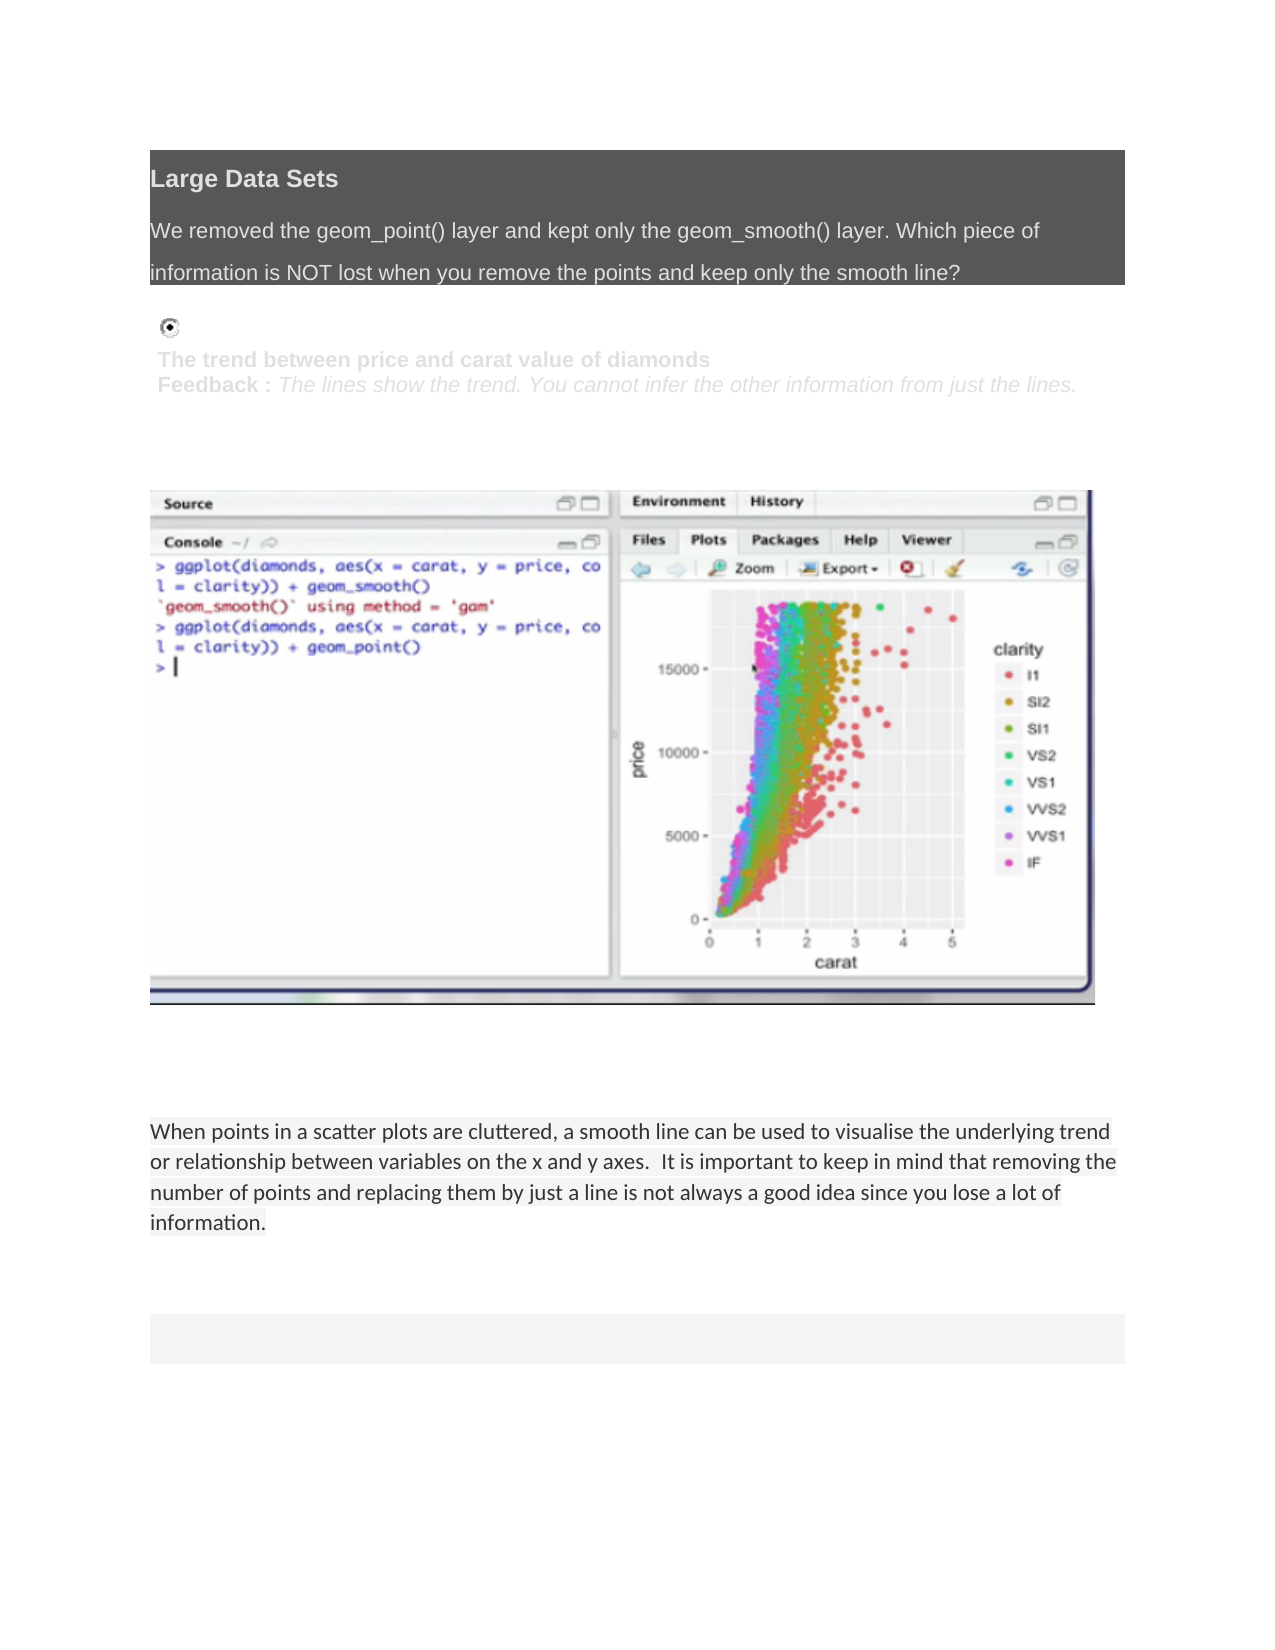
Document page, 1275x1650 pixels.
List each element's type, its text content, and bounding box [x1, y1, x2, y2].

text Large Data Sets [150, 150, 1125, 192]
text We removed the geom_point() layer and kept only the geom_smooth() layer. Which piece of information is NOT lost when you remove the points and keep only the smooth line? [150, 200, 1125, 285]
picture [150, 490, 1096, 1005]
text The trend between price and carat value of diamonds [157, 346, 1125, 372]
text Feedback : The lines show the trend. You cannot infer the other information from just the lines. [157, 372, 1125, 397]
text When points in a scatter plots are cluttered, a smooth line can be used to visualise the underlying trend or relationship between variables on the x and y axes. It is important to keep in mind that removing the number of points and replacing them by just a line is not always a good idea since you lose a lot of information. [150, 1117, 1125, 1236]
